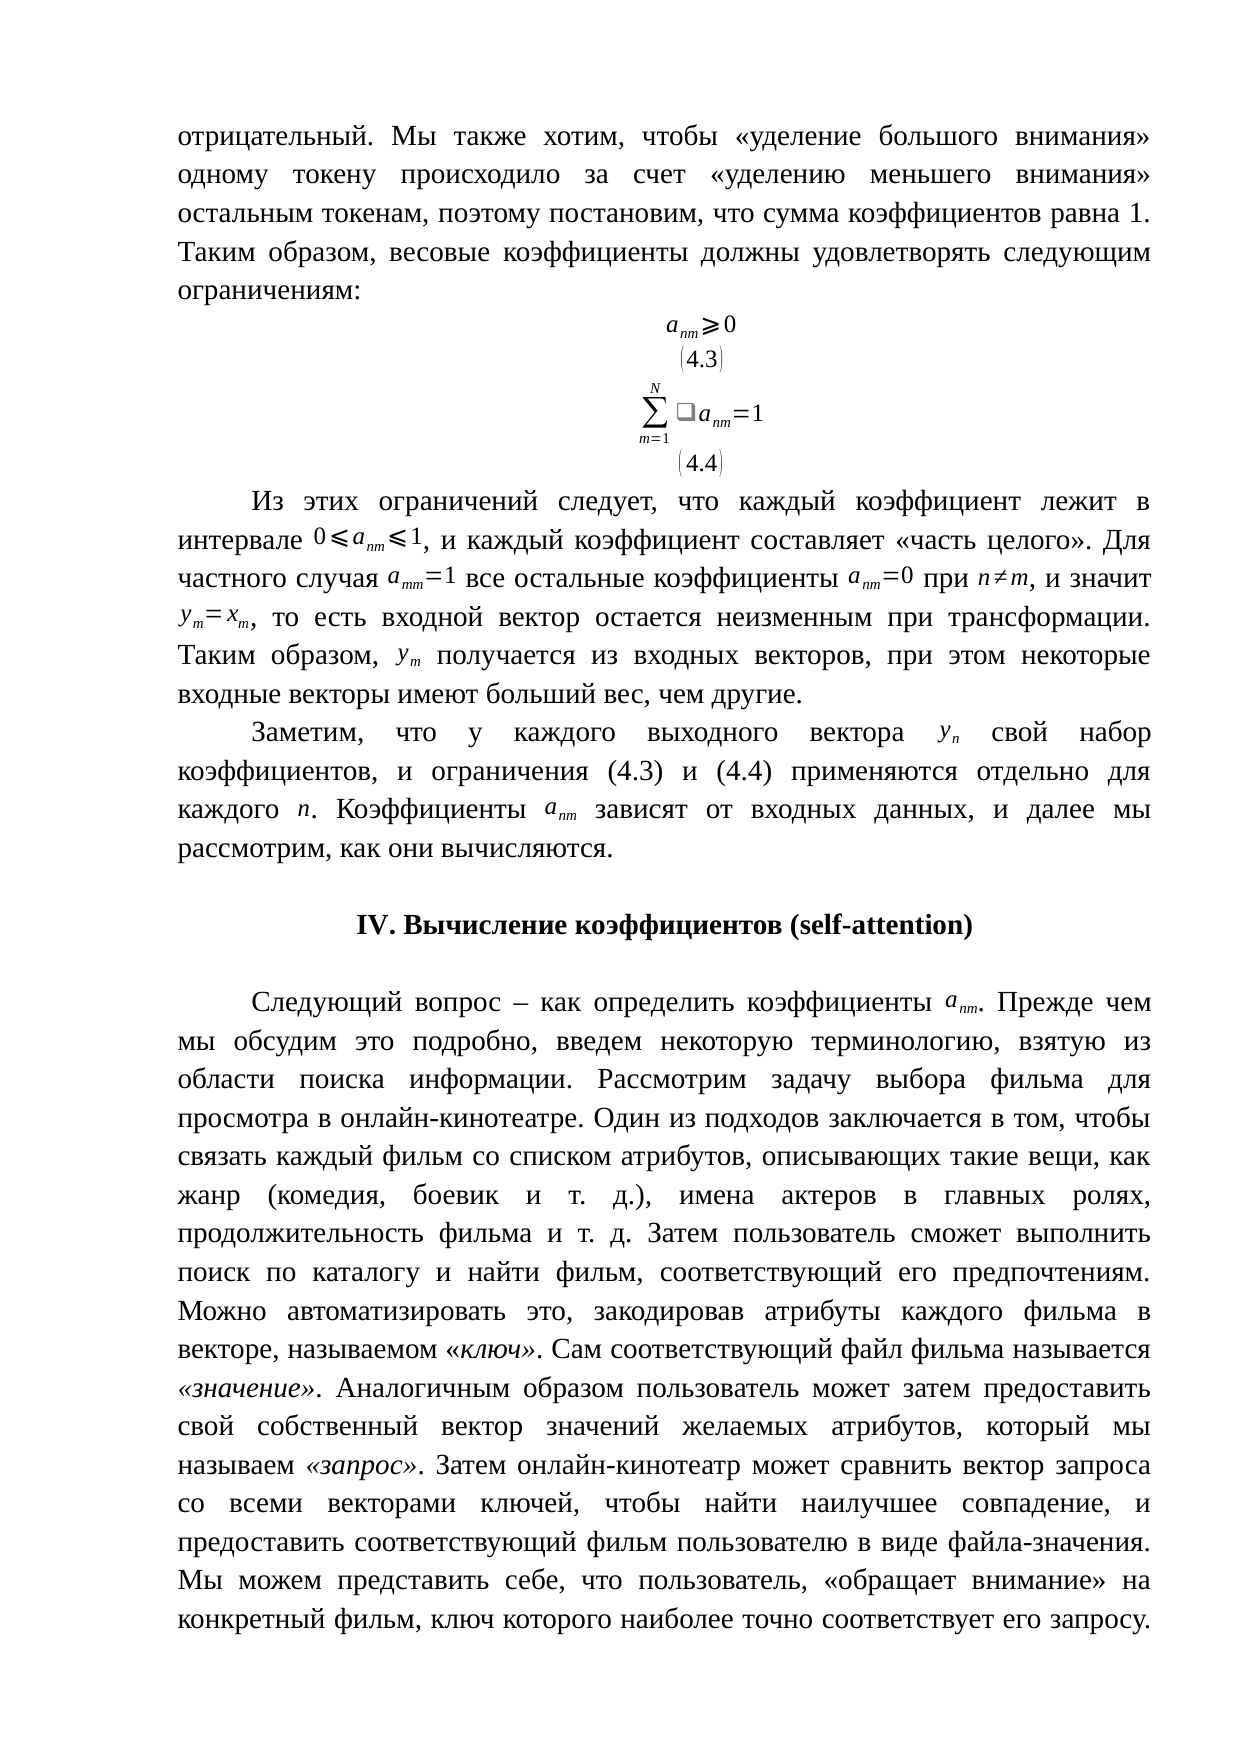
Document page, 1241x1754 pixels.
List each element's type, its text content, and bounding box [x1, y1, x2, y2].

text Заметим, что у каждого выходного вектора свой набор коэффициентов, и ограничения (4.3) и (4.4) применяются отдельно для каждого . Коэффициенты зависят от входных данных, и далее мы рассмотрим, как они вычисляются. [177, 714, 1152, 864]
text Из этих ограничений следует, что каждый коэффициент лежит в интервале , и каждый коэффициент составляет «часть целого». Для частного случая все остальные коэффициенты при , и значит , то есть входной вектор остается неизменным при трансформации. Таким образом, получается из входных векторов, при этом некоторые входные векторы имеют больший вес, чем другие. [177, 483, 1152, 709]
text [177, 118, 1152, 306]
text IV. Вычисление коэффициентов (self-attention) [177, 907, 1152, 941]
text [177, 984, 1152, 1634]
